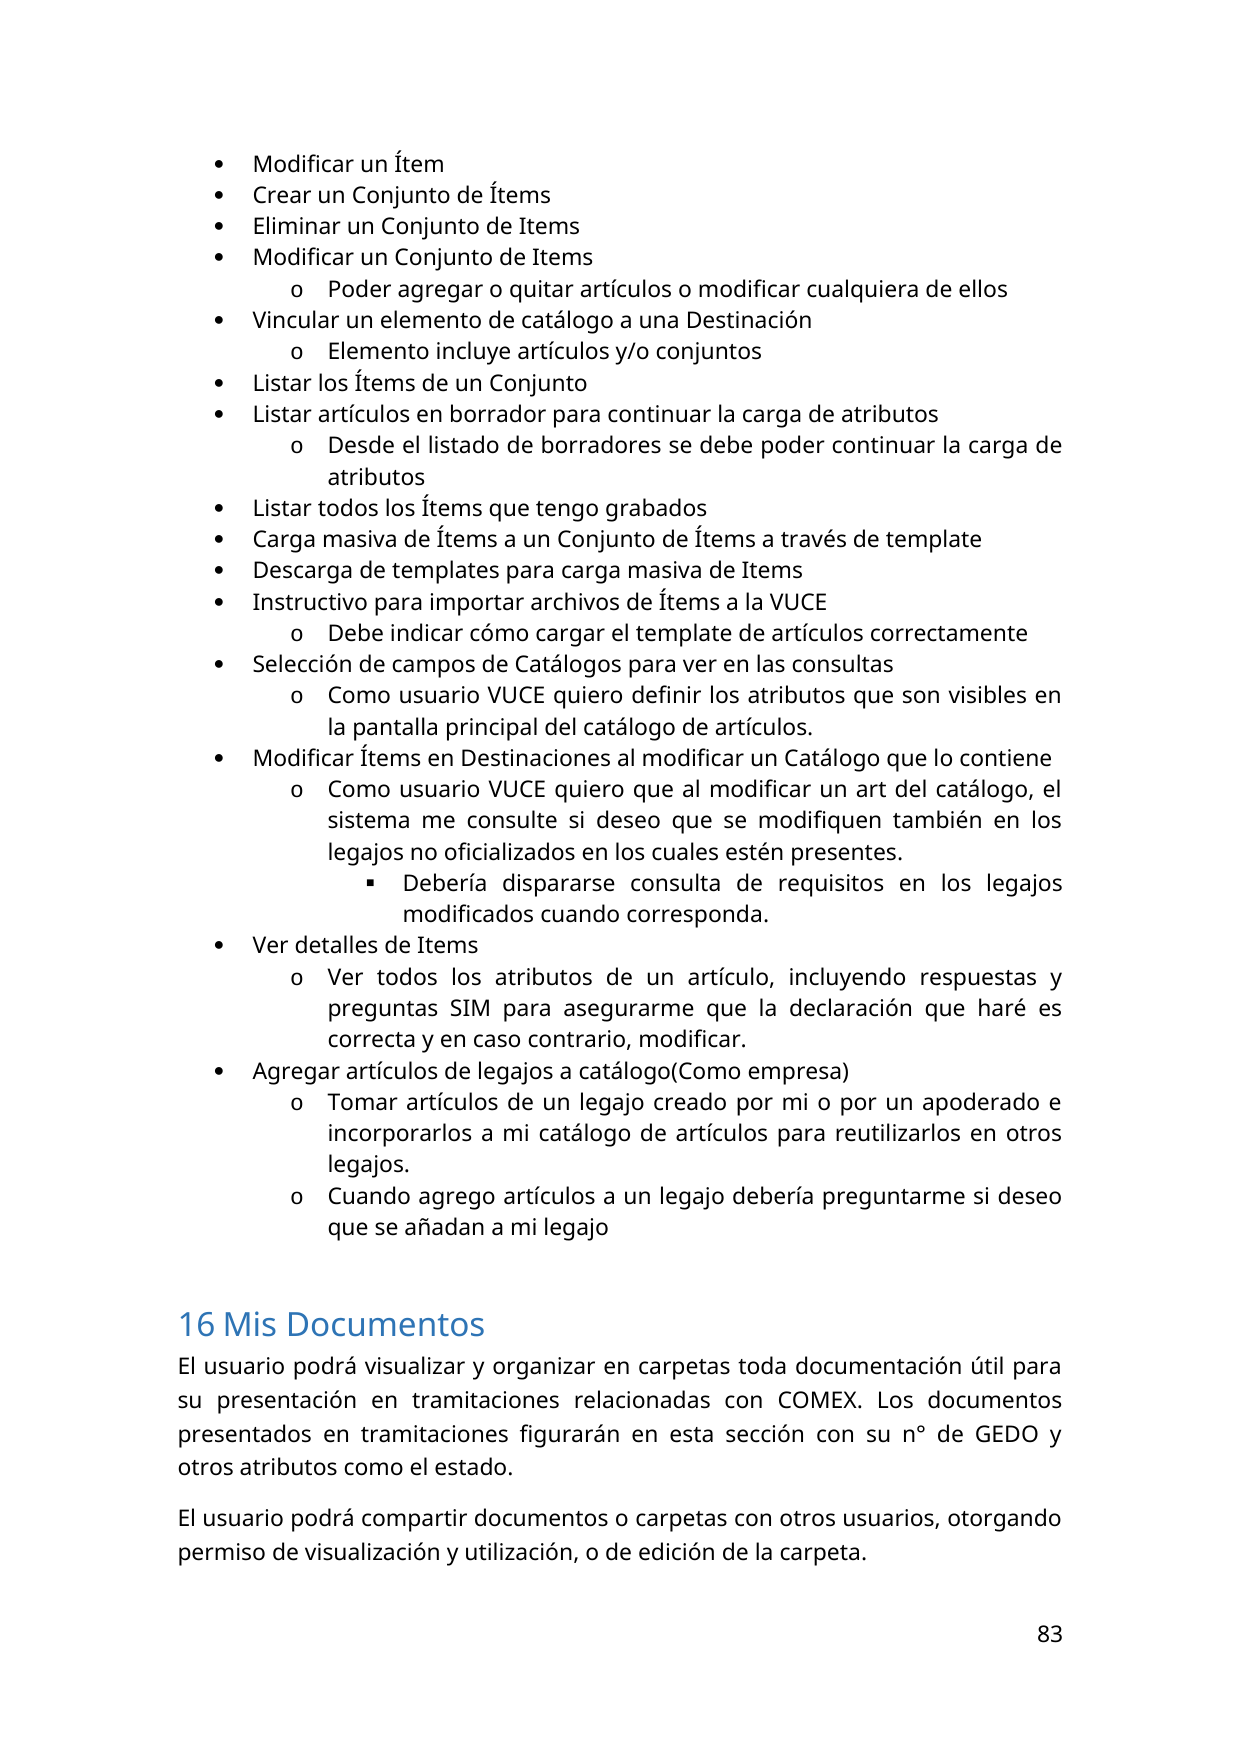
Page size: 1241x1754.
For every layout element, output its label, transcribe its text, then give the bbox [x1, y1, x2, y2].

text El usuario podrá compartir documentos o carpetas con otros usuarios, otorgando permiso de visualización y utilización, o de edición de la carpeta. [177, 1502, 1063, 1567]
text El usuario podrá visualizar y organizar en carpetas toda documentación útil para su presentación en tramitaciones relacionadas con COMEX. Los documentos presentados en tramitaciones figurarán en esta sección con su n° de GEDO y otros atributos como el estado. [177, 1350, 1063, 1482]
list Agregar artículos de legajos a catálogo(Como empresa) [215, 1054, 1063, 1086]
list Carga masiva de Ítems a un Conjunto de Ítems a través de template [215, 523, 1063, 554]
list Poder agregar o quitar artículos o modificar cualquiera de ellos [290, 273, 1063, 304]
list Crear un Conjunto de Ítems [215, 179, 1063, 210]
list Cuando agrego artículos a un legajo debería preguntarme si deseo que se añadan a mi legajo [290, 1180, 1063, 1242]
list Como usuario VUCE quiero definir los atributos que son visibles en la pantalla principal del catálogo de artículos. [290, 679, 1063, 742]
list Vincular un elemento de catálogo a una Destinación [215, 304, 1063, 335]
list Como usuario VUCE quiero que al modificar un art del catálogo, el sistema me consulte si deseo que se modifiquen también en los legajos no oficializados en los cuales estén presentes. [290, 773, 1063, 867]
list Listar los Ítems de un Conjunto [215, 367, 1063, 398]
list Selección de campos de Catálogos para ver en las consultas [215, 648, 1063, 679]
list Listar todos los Ítems que tengo grabados [215, 492, 1063, 523]
list Desde el listado de borradores se debe poder continuar la carga de atributos [290, 429, 1063, 492]
list Ver todos los atributos de un artículo, incluyendo respuestas y preguntas SIM para asegurarme que la declaración que haré es correcta y en caso contrario, modificar. [290, 961, 1063, 1054]
subtitle Mis Documentos [177, 1301, 1063, 1346]
list Debe indicar cómo cargar el template de artículos correctamente [290, 617, 1063, 648]
list Ver detalles de Items [215, 929, 1063, 961]
list Instructivo para importar archivos de Ítems a la VUCE [215, 585, 1063, 617]
list Elemento incluye artículos y/o conjuntos [290, 335, 1063, 367]
list Eliminar un Conjunto de Items [215, 210, 1063, 241]
list Modificar un Ítem [215, 148, 1063, 179]
list Modificar un Conjunto de Items [215, 241, 1063, 273]
list Modificar Ítems en Destinaciones al modificar un Catálogo que lo contiene [215, 742, 1063, 773]
list Debería dispararse consulta de requisitos en los legajos modificados cuando corresponda. [365, 867, 1063, 929]
list Listar artículos en borrador para continuar la carga de atributos [215, 398, 1063, 429]
list Tomar artículos de un legajo creado por mi o por un apoderado e incorporarlos a mi catálogo de artículos para reutilizarlos en otros legajos. [290, 1086, 1063, 1180]
list Descarga de templates para carga masiva de Items [215, 554, 1063, 585]
